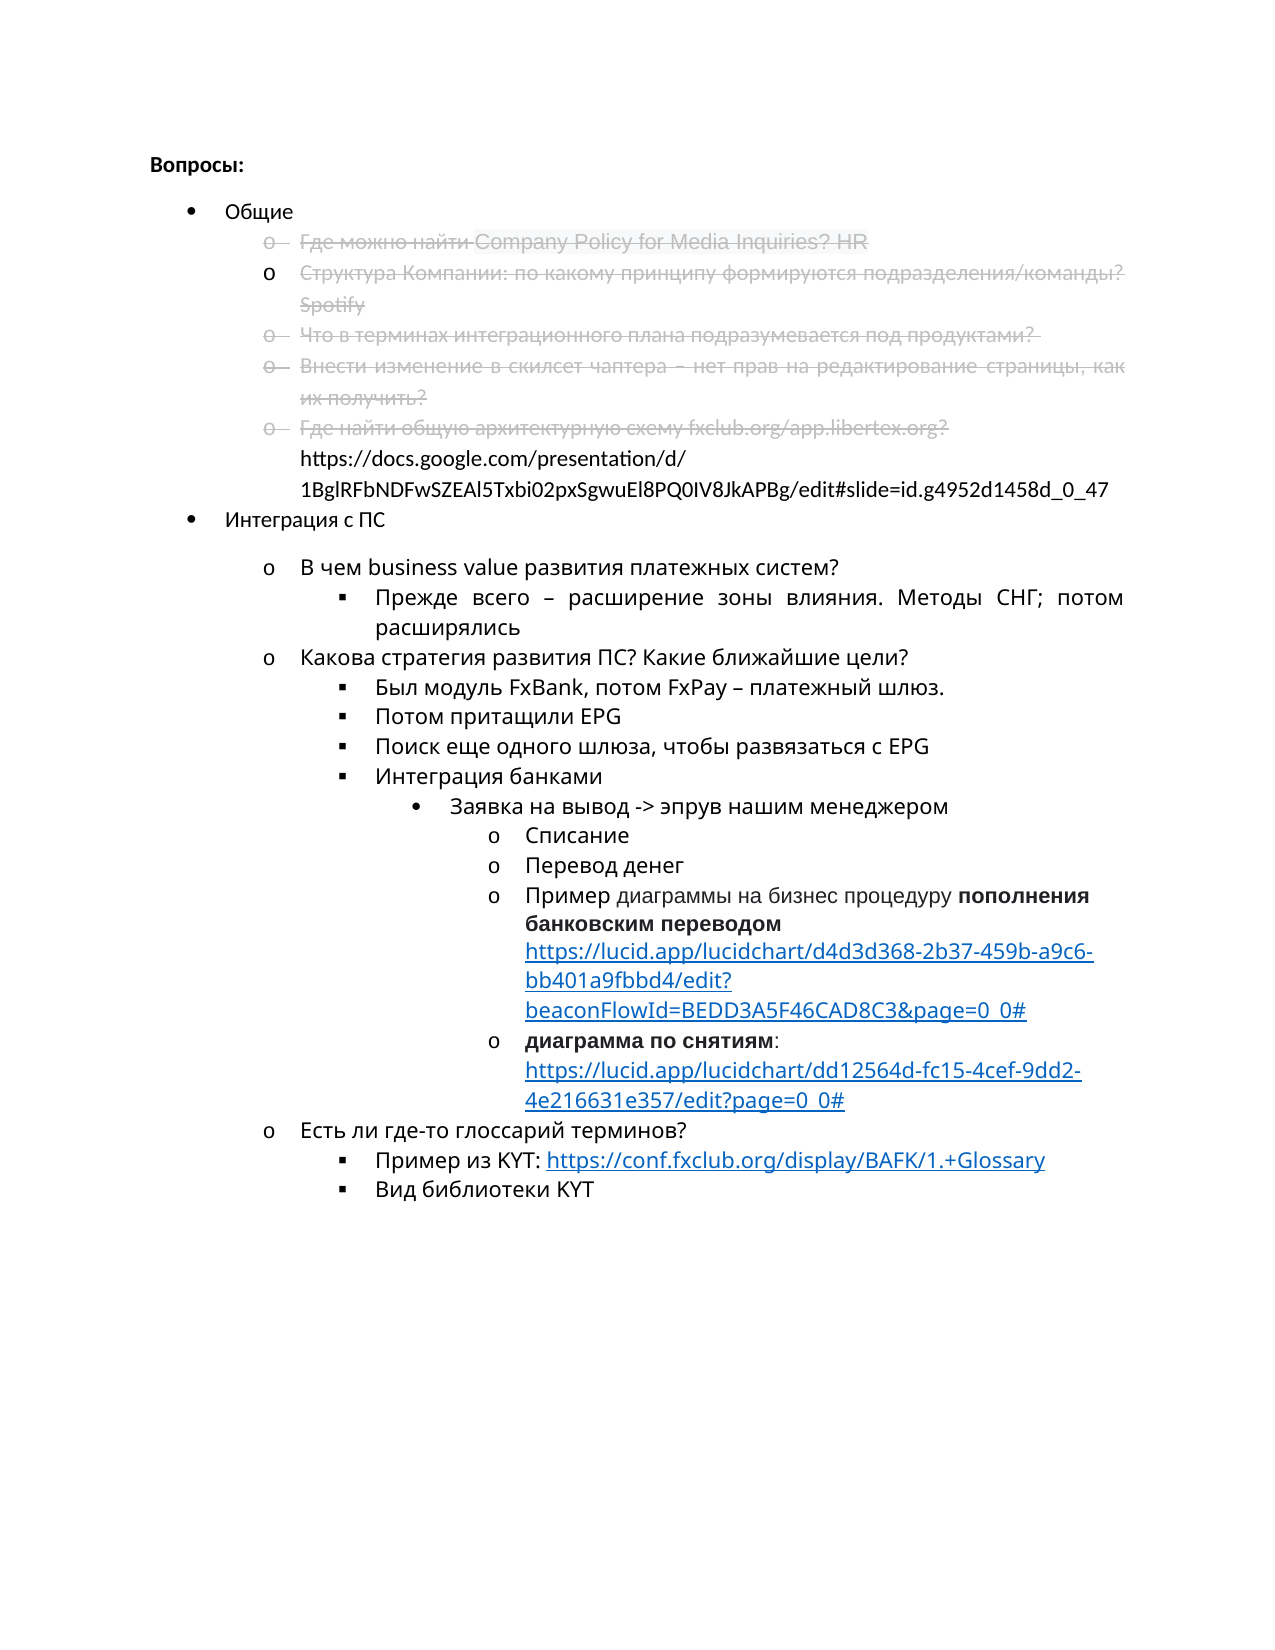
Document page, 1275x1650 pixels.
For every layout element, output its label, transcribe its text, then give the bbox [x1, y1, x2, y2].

list Интеграция банками [337, 761, 1125, 791]
list Списание [487, 820, 1125, 850]
list Поиск еще одного шлюза, чтобы развязаться с EPG [337, 731, 1125, 761]
list В чем business value развития платежных систем? [262, 552, 1125, 582]
list Пример диаграммы на бизнес процедуру пополнения банковским переводом https://lucid.app/lucidchart/d4d3d368-2b37-459b-a9c6-bb401a9fbbd4/edit?beaconFlowId=BEDD3A5F46CAD8C3&page=0_0# [487, 880, 1125, 1025]
list Общие [187, 197, 1125, 225]
list Был модуль FxBank, потом FxPay – платежный шлюз. [337, 671, 1125, 701]
list Потом притащили EPG [337, 701, 1125, 731]
list Прежде всего – расширение зоны влияния. Методы СНГ; потом расширялись [337, 582, 1125, 641]
list Какова стратегия развития ПС? Какие ближайшие цели? [262, 641, 1125, 671]
list Есть ли где-то глоссарий терминов? [262, 1114, 1125, 1144]
list Интеграция с ПС [187, 505, 1125, 533]
list https://docs.google.com/presentation/d/1BglRFbNDFwSZEAl5Txbi02pxSgwuEl8PQ0IV8JkAPBg/edit#slide=id.g4952d1458d_0_47 [300, 444, 1125, 503]
list Вид библиотеки KYT [337, 1174, 1125, 1204]
list Где можно найти Company Policy for Media Inquiries? HR [262, 227, 1125, 256]
list Пример из KYT: https://conf.fxclub.org/display/BAFK/1.+Glossary [337, 1144, 1125, 1174]
list Перевод денег [487, 850, 1125, 880]
list Что в терминах интеграционного плана подразумевается под продуктами? [262, 320, 1125, 349]
list Заявка на вывод -> эпрув нашим менеджером [412, 791, 1125, 820]
list Структура Компании: по какому принципу формируются подразделения/команды? Spotify [262, 258, 1125, 318]
list диаграмма по снятиям: https://lucid.app/lucidchart/dd12564d-fc15-4cef-9dd2-4e216631e357/edit?page=0_0# [487, 1025, 1125, 1114]
list Внести изменение в скилсет чаптера – нет прав на редактирование страницы, как их получить? [262, 352, 1125, 411]
list Где найти общую архитектурную схему fxclub.org/app.libertex.org? [262, 413, 1125, 442]
text Вопросы: [150, 150, 1125, 178]
